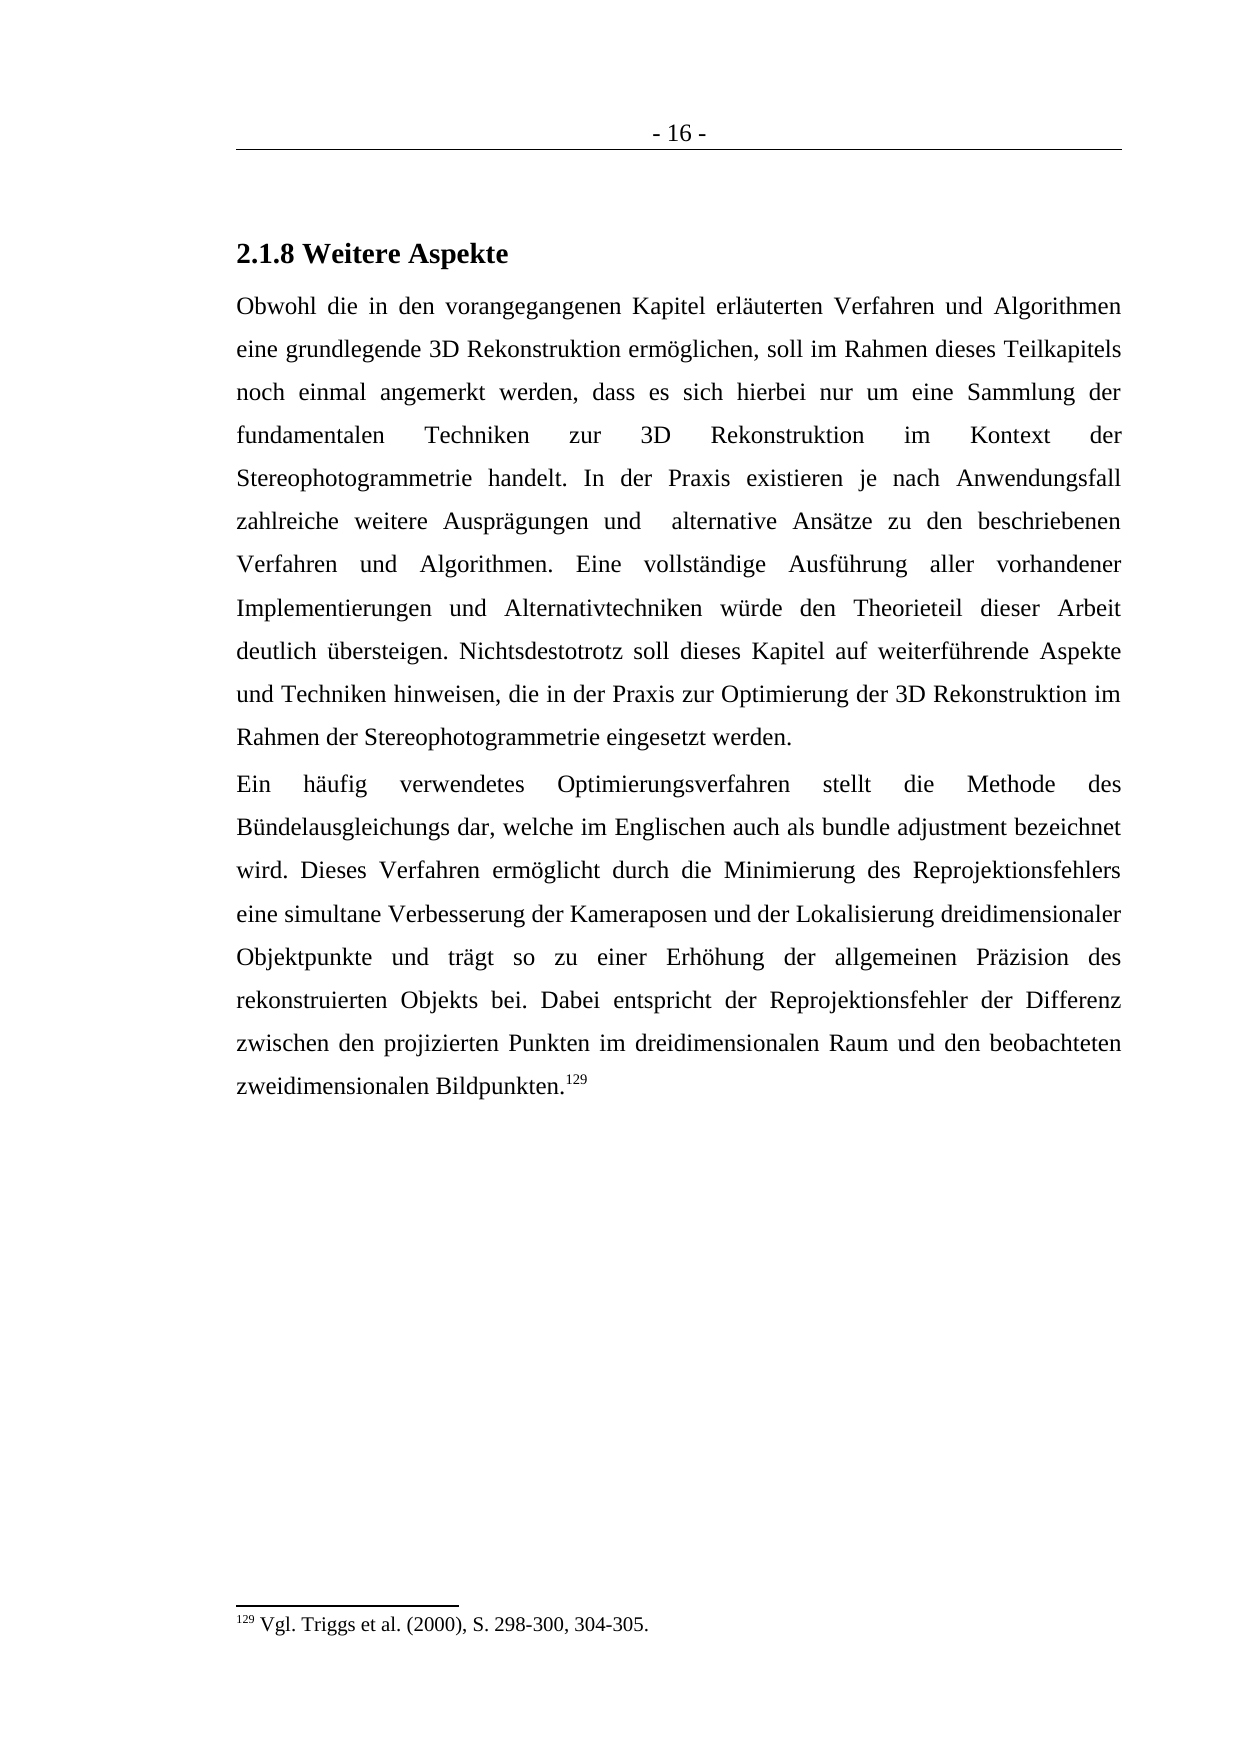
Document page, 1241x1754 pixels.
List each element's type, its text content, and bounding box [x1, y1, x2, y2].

text Ein häufig verwendetes Optimierungsverfahren stellt die Methode des Bündelausgleichungs dar, welche im Englischen auch als bundle adjustment bezeichnet wird. Dieses Verfahren ermöglicht durch die Minimierung des Reprojektionsfehlers eine simultane Verbesserung der Kameraposen und der Lokalisierung dreidimensionaler Objektpunkte und trägt so zu einer Erhöhung der allgemeinen Präzision des rekonstruierten Objekts bei. Dabei entspricht der Reprojektionsfehler der Differenz zwischen den projizierten Punkten im dreidimensionalen Raum und den beobachteten zweidimensionalen Bildpunkten. [236, 769, 1122, 1100]
text Obwohl die in den vorangegangenen Kapitel erläuterten Verfahren und Algorithmen eine grundlegende 3D Rekonstruktion ermöglichen, soll im Rahmen dieses Teilkapitels noch einmal angemerkt werden, dass es sich hierbei nur um eine Sammlung der fundamentalen Techniken zur 3D Rekonstruktion im Kontext der Stereophotogrammetrie handelt. In der Praxis existieren je nach Anwendungsfall zahlreiche weitere Ausprägungen und alternative Ansätze zu den beschriebenen Verfahren und Algorithmen. Eine vollständige Ausführung aller vorhandener Implementierungen und Alternativtechniken würde den Theorieteil dieser Arbeit deutlich übersteigen. Nichtsdestotrotz soll dieses Kapitel auf weiterführende Aspekte und Techniken hinweisen, die in der Praxis zur Optimierung der 3D Rekonstruktion im Rahmen der Stereophotogrammetrie eingesetzt werden. [236, 291, 1122, 751]
text 2.1.8 Weitere Aspekte [236, 236, 1122, 270]
